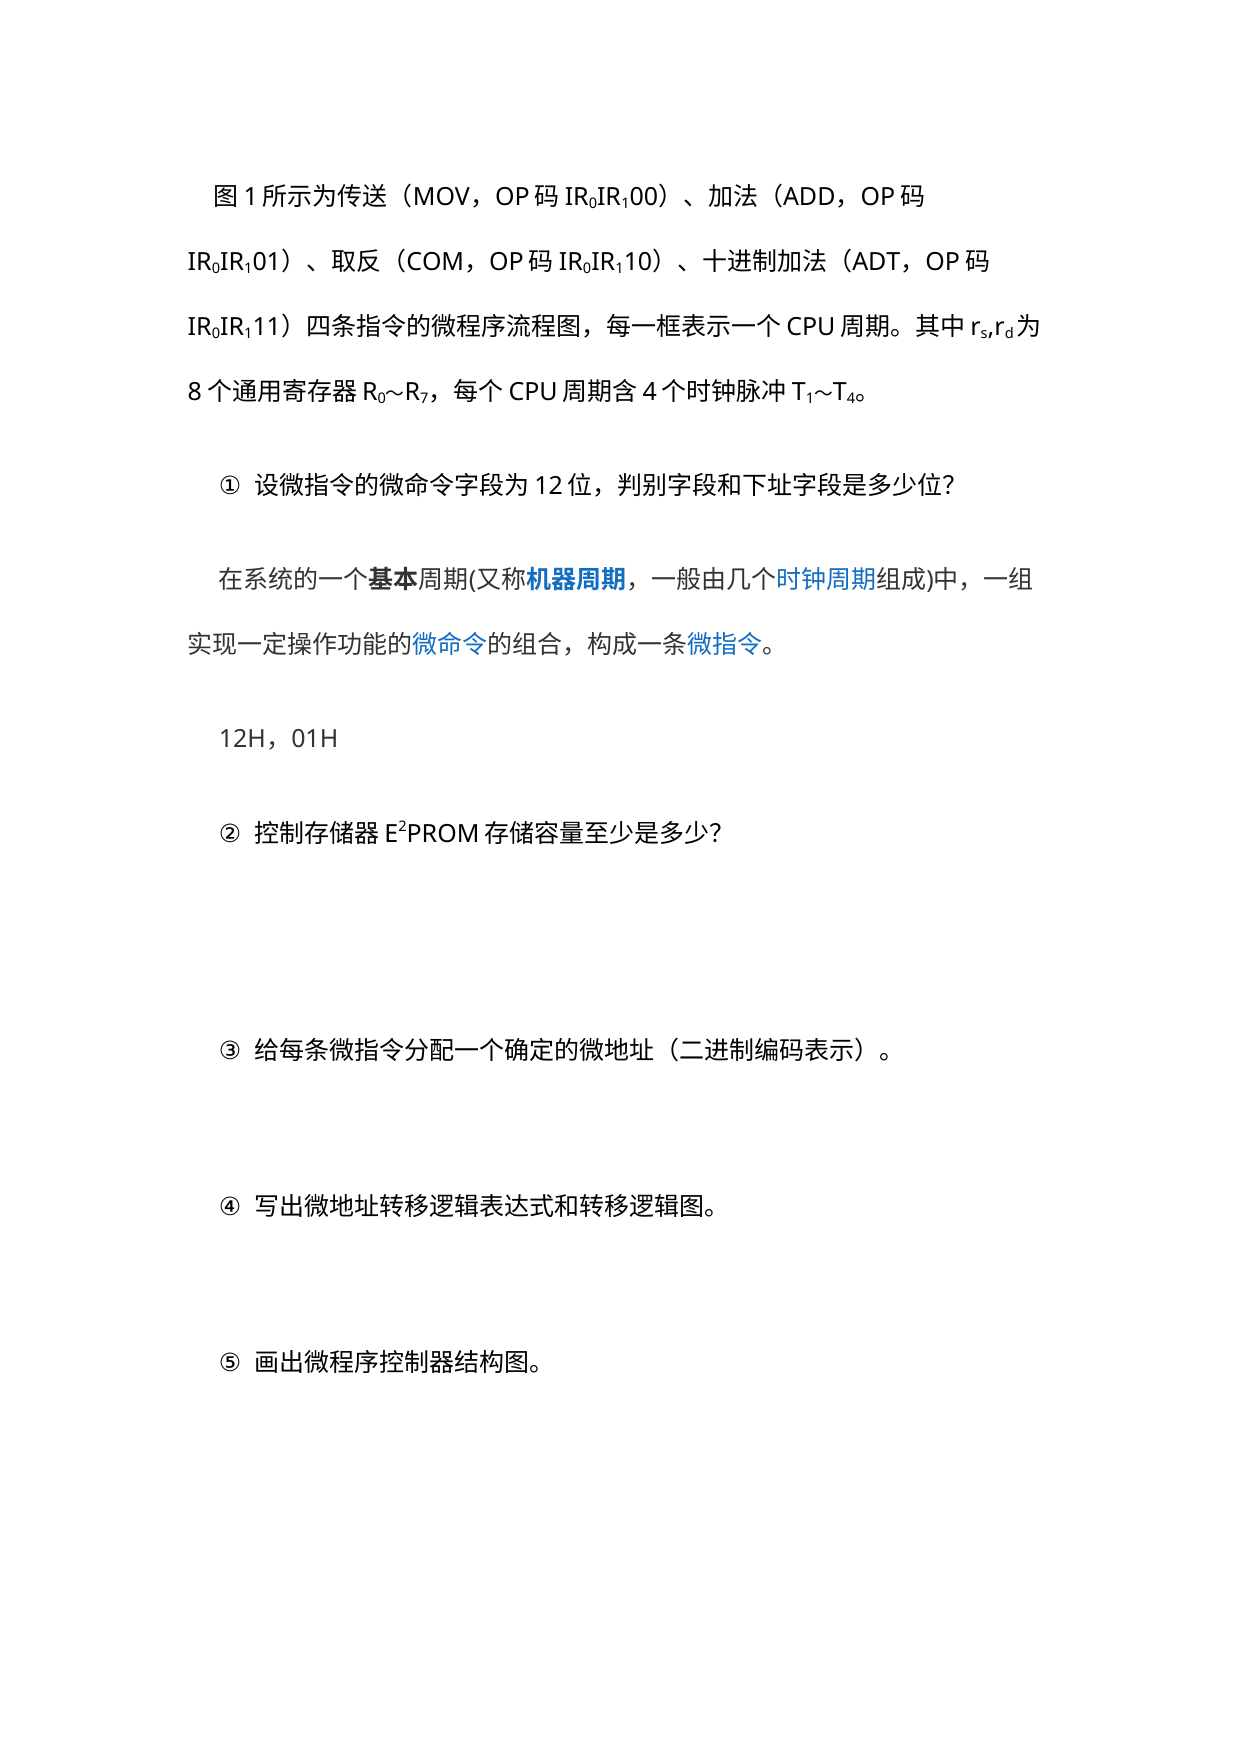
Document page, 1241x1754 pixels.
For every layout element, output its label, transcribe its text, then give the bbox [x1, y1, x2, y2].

text 在系统的一个基本周期(又称机器周期，一般由几个时钟周期组成)中，一组实现一定操作功能的微命令的组合，构成一条微指令。 [187, 545, 1053, 675]
text 图1所示为传送（MOV，OP码IR0IR100）、加法（ADD，OP码IR0IR101）、取反（COM，OP码IR0IR110）、十进制加法（ADT，OP码IR0IR111）四条指令的微程序流程图，每一框表示一个CPU周期。其中rs,rd为8个通用寄存器R0～R7，每个CPU周期含4个时钟脉冲T1～T4。 [187, 162, 1053, 422]
text ③ 给每条微指令分配一个确定的微地址（二进制编码表示）。 [187, 1016, 1053, 1081]
text ② 控制存储器E2PROM存储容量至少是多少？ [187, 799, 1053, 864]
text ⑤ 画出微程序控制器结构图。 [187, 1328, 1053, 1393]
text ④ 写出微地址转移逻辑表达式和转移逻辑图。 [187, 1172, 1053, 1237]
text ① 设微指令的微命令字段为12位，判别字段和下址字段是多少位？ [187, 451, 1053, 516]
text 12H，01H [187, 704, 1053, 769]
